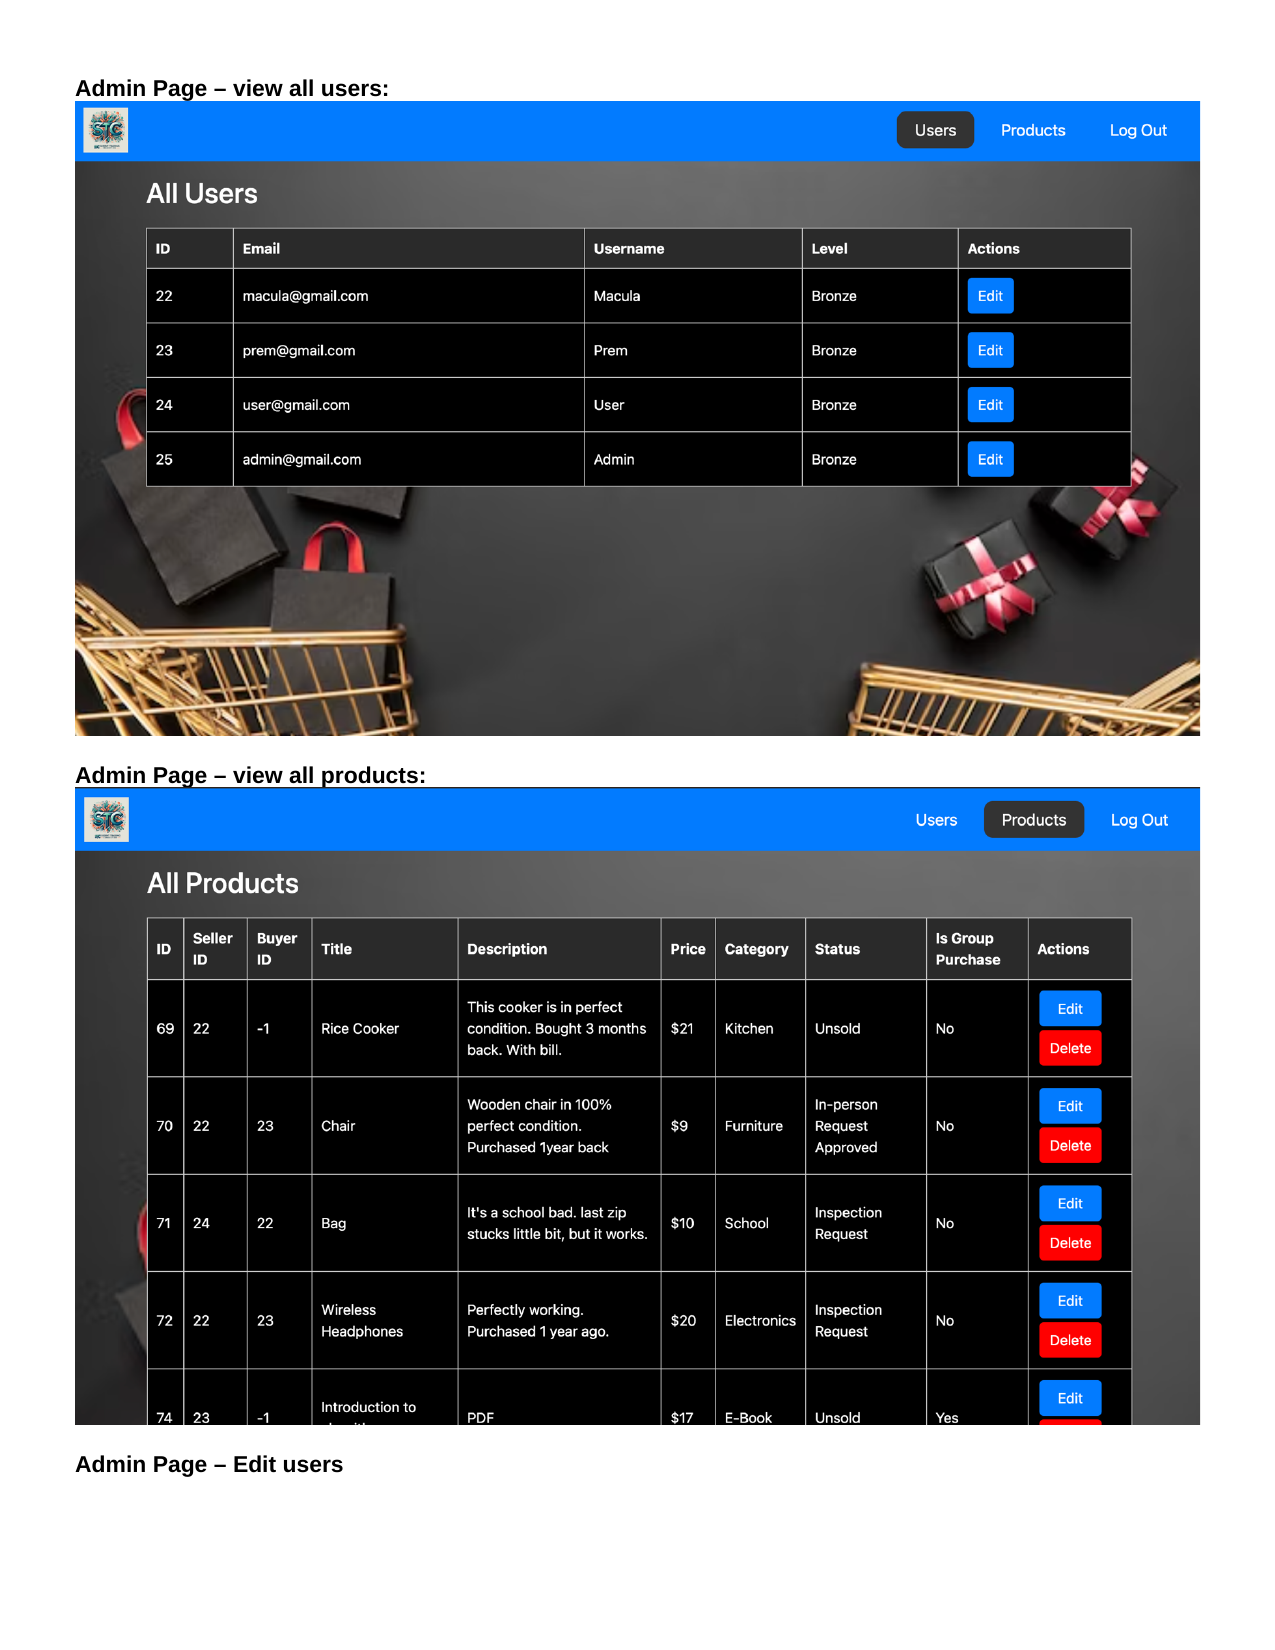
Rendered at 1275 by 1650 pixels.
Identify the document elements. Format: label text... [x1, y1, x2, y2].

picture [75, 787, 1200, 1425]
text Admin Page – view all users: [75, 75, 1200, 101]
text Admin Page – Edit users [75, 1451, 1200, 1477]
picture [75, 101, 1200, 736]
text Admin Page – view all products: [75, 762, 1200, 787]
